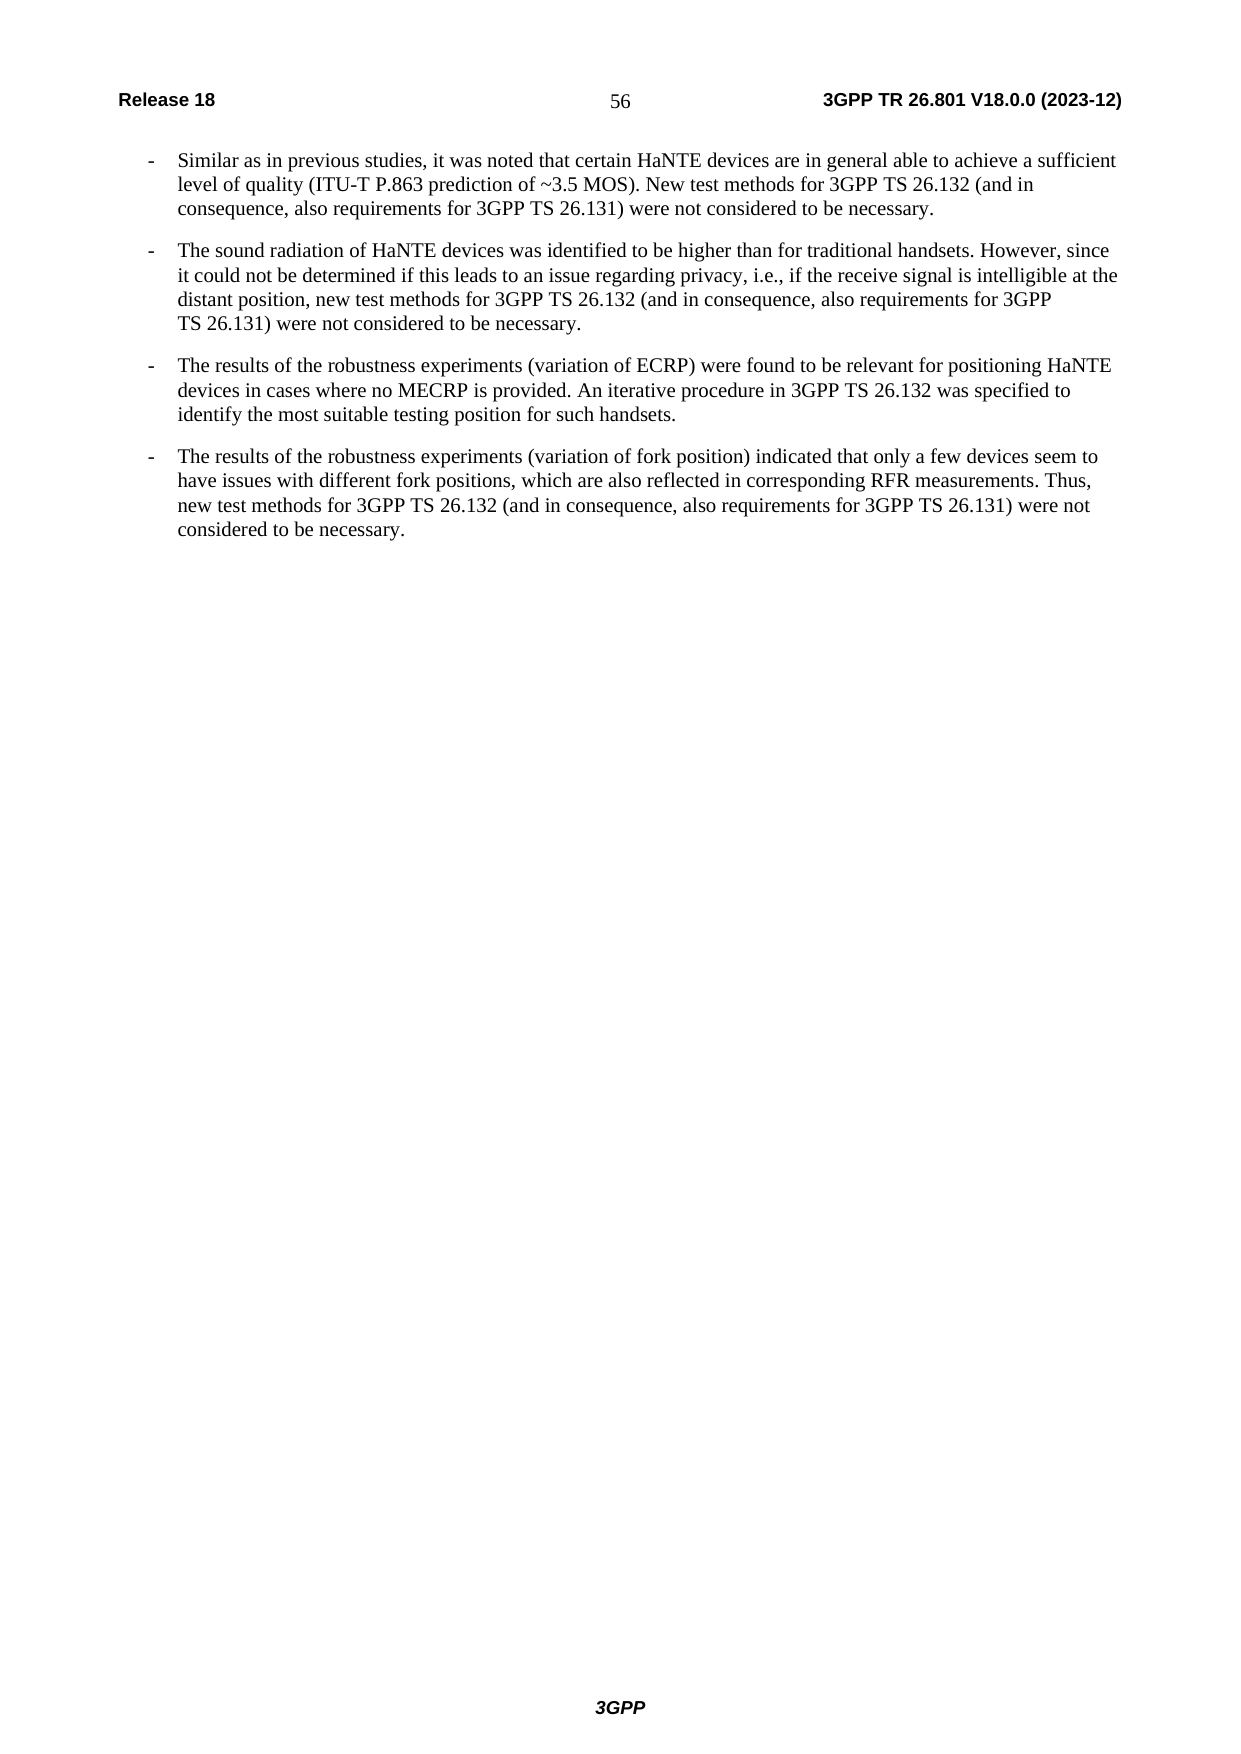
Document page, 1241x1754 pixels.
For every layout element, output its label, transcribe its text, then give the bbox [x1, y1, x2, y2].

text - The sound radiation of HaNTE devices was identified to be higher than for traditional handsets. However, since it could not be determined if this leads to an issue regarding privacy, i.e., if the receive signal is intelligible at the distant position, new test methods for 3GPP TS 26.132 (and in consequence, also requirements for 3GPP TS 26.131) were not considered to be necessary. [148, 238, 1122, 335]
text - Similar as in previous studies, it was noted that certain HaNTE devices are in general able to achieve a sufficient level of quality (ITU-T P.863 prediction of ~3.5 MOS). New test methods for 3GPP TS 26.132 (and in consequence, also requirements for 3GPP TS 26.131) were not considered to be necessary. [148, 147, 1122, 220]
text - The results of the robustness experiments (variation of fork position) indicated that only a few devices seem to have issues with different fork positions, which are also reflected in corresponding RFR measurements. Thus, new test methods for 3GPP TS 26.132 (and in consequence, also requirements for 3GPP TS 26.131) were not considered to be necessary. [148, 444, 1122, 541]
text - The results of the robustness experiments (variation of ECRP) were found to be relevant for positioning HaNTE devices in cases where no MECRP is provided. An iterative procedure in 3GPP TS 26.132 was specified to identify the most suitable testing position for such handsets. [148, 353, 1122, 426]
